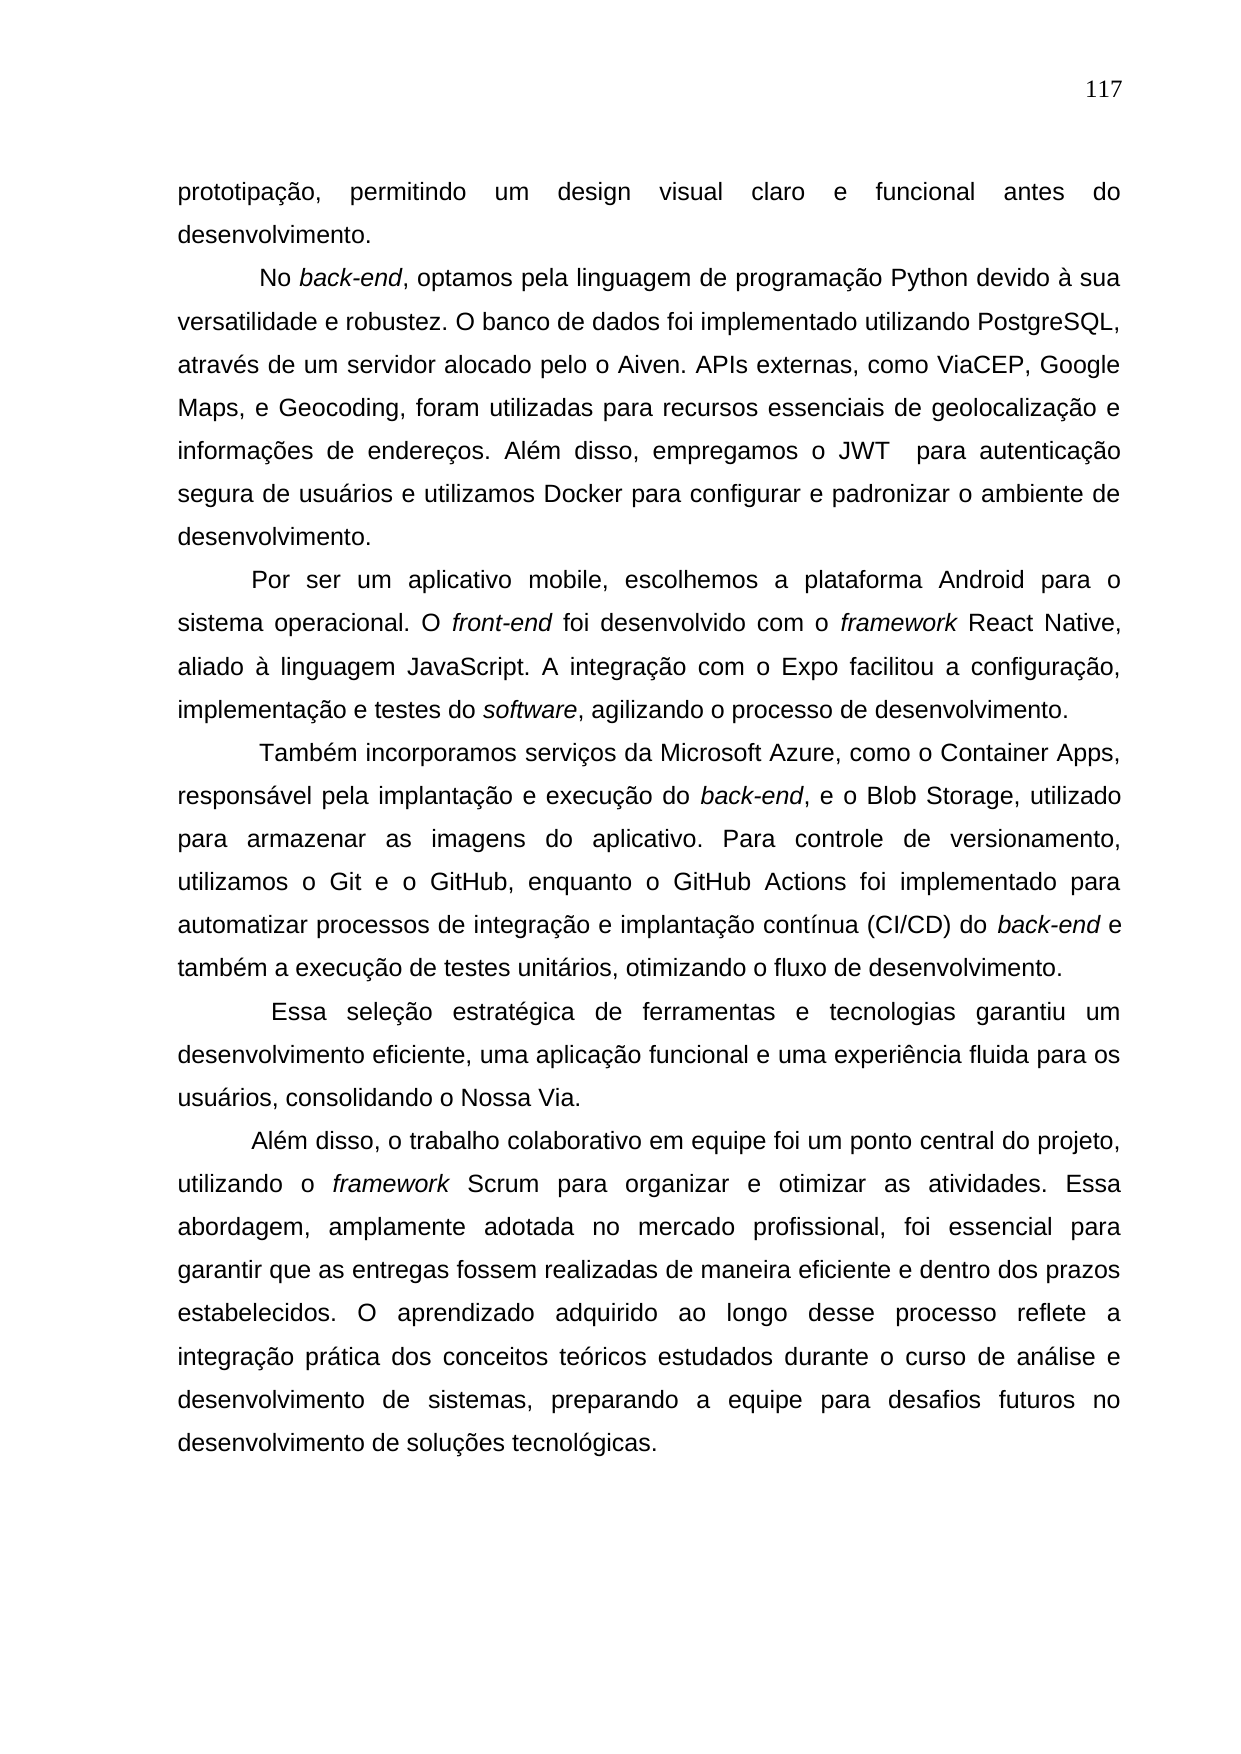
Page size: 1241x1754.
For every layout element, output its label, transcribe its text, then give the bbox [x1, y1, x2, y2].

text No back-end, optamos pela linguagem de programação Python devido à sua versatilidade e robustez. O banco de dados foi implementado utilizando PostgreSQL, através de um servidor alocado pelo o Aiven. APIs externas, como ViaCEP, Google Maps, e Geocoding, foram utilizadas para recursos essenciais de geolocalização e informações de endereços. Além disso, empregamos o JWT para autenticação segura de usuários e utilizamos Docker para configurar e padronizar o ambiente de desenvolvimento. [177, 263, 1122, 551]
text Essa seleção estratégica de ferramentas e tecnologias garantiu um desenvolvimento eficiente, uma aplicação funcional e uma experiência fluida para os usuários, consolidando o Nossa Via. [177, 997, 1122, 1112]
text Também incorporamos serviços da Microsoft Azure, como o Container Apps, responsável pela implantação e execução do back-end, e o Blob Storage, utilizado para armazenar as imagens do aplicativo. Para controle de versionamento, utilizamos o Git e o GitHub, enquanto o GitHub Actions foi implementado para automatizar processos de integração e implantação contínua (CI/CD) do back-end e também a execução de testes unitários, otimizando o fluxo de desenvolvimento. [177, 738, 1122, 982]
text Além disso, o trabalho colaborativo em equipe foi um ponto central do projeto, utilizando o framework Scrum para organizar e otimizar as atividades. Essa abordagem, amplamente adotada no mercado profissional, foi essencial para garantir que as entregas fossem realizadas de maneira eficiente e dentro dos prazos estabelecidos. O aprendizado adquirido ao longo desse processo reflete a integração prática dos conceitos teóricos estudados durante o curso de análise e desenvolvimento de sistemas, preparando a equipe para desafios futuros no desenvolvimento de soluções tecnológicas. [177, 1126, 1122, 1457]
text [177, 177, 1122, 249]
text Por ser um aplicativo mobile, escolhemos a plataforma Android para o sistema operacional. O front-end foi desenvolvido com o framework React Native, aliado à linguagem JavaScript. A integração com o Expo facilitou a configuração, implementação e testes do software, agilizando o processo de desenvolvimento. [177, 565, 1122, 723]
